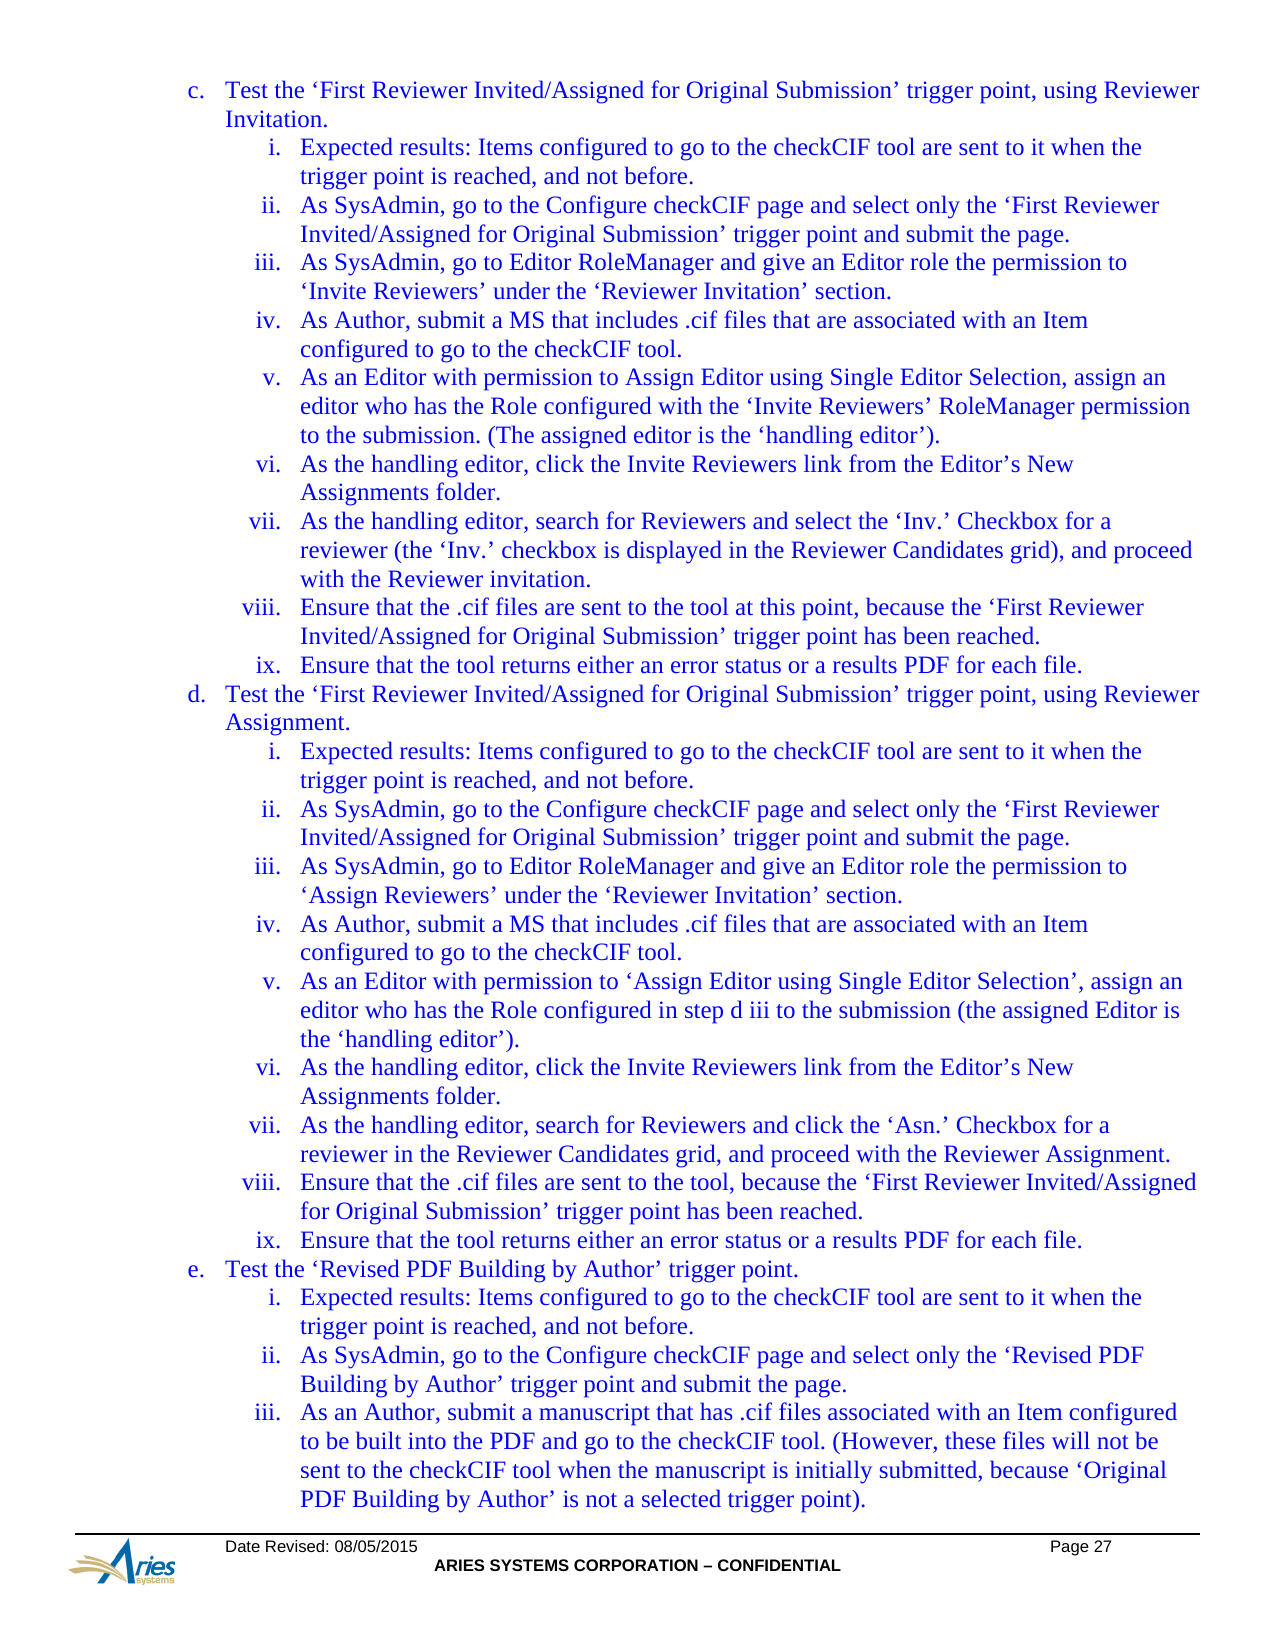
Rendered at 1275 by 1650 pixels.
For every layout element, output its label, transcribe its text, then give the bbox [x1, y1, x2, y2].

list As SysAdmin, go to the Configure checkCIF page and select only the ‘First Reviewer Invited/Assigned for Original Submission’ trigger point and submit the page. [281, 794, 1200, 851]
list As an Editor with permission to ‘Assign Editor using Single Editor Selection’, assign an editor who has the Role configured in step d iii to the submission (the assigned Editor is the ‘handling editor’). [281, 966, 1200, 1052]
list As Author, submit a MS that includes .cif files that are associated with an Item configured to go to the checkCIF tool. [281, 305, 1200, 362]
list Ensure that the .cif files are sent to the tool at this point, because the ‘First Reviewer Invited/Assigned for Original Submission’ trigger point has been reached. [281, 592, 1200, 650]
list Expected results: Items configured to go to the checkCIF tool are sent to it when the trigger point is reached, and not before. [281, 736, 1200, 794]
list As the handling editor, search for Reviewers and select the ‘Inv.’ Checkbox for a reviewer (the ‘Inv.’ checkbox is displayed in the Reviewer Candidates grid), and proceed with the Reviewer invitation. [281, 506, 1200, 592]
list As the handling editor, click the Invite Reviewers link from the Editor’s New Assignments folder. [281, 1052, 1200, 1110]
list As an Author, submit a manuscript that has .cif files associated with an Item configured to be built into the PDF and go to the checkCIF tool. (However, these files will not be sent to the checkCIF tool when the manuscript is initially submitted, because ‘Original PDF Building by Author’ is not a selected trigger point). [281, 1397, 1200, 1512]
list Test the ‘First Reviewer Invited/Assigned for Original Submission’ trigger point, using Reviewer Invitation. [187, 75, 1200, 132]
list As SysAdmin, go to Editor RoleManager and give an Editor role the permission to ‘Invite Reviewers’ under the ‘Reviewer Invitation’ section. [281, 247, 1200, 305]
list Expected results: Items configured to go to the checkCIF tool are sent to it when the trigger point is reached, and not before. [281, 1282, 1200, 1340]
list Test the ‘First Reviewer Invited/Assigned for Original Submission’ trigger point, using Reviewer Assignment. [187, 679, 1200, 736]
list Ensure that the tool returns either an error status or a results PDF for each file. [281, 650, 1200, 679]
list Expected results: Items configured to go to the checkCIF tool are sent to it when the trigger point is reached, and not before. [281, 132, 1200, 190]
picture [68, 1538, 175, 1585]
list As SysAdmin, go to the Configure checkCIF page and select only the ‘Revised PDF Building by Author’ trigger point and submit the page. [281, 1340, 1200, 1397]
list Ensure that the .cif files are sent to the tool, because the ‘First Reviewer Invited/Assigned for Original Submission’ trigger point has been reached. [281, 1167, 1200, 1225]
list As SysAdmin, go to Editor RoleManager and give an Editor role the permission to ‘Assign Reviewers’ under the ‘Reviewer Invitation’ section. [281, 851, 1200, 909]
list As SysAdmin, go to the Configure checkCIF page and select only the ‘First Reviewer Invited/Assigned for Original Submission’ trigger point and submit the page. [281, 190, 1200, 247]
list Test the ‘Revised PDF Building by Author’ trigger point. [187, 1254, 1200, 1282]
list As an Editor with permission to Assign Editor using Single Editor Selection, assign an editor who has the Role configured with the ‘Invite Reviewers’ RoleManager permission to the submission. (The assigned editor is the ‘handling editor’). [281, 362, 1200, 449]
list As Author, submit a MS that includes .cif files that are associated with an Item configured to go to the checkCIF tool. [281, 909, 1200, 966]
list As the handling editor, search for Reviewers and click the ‘Asn.’ Checkbox for a reviewer in the Reviewer Candidates grid, and proceed with the Reviewer Assignment. [281, 1110, 1200, 1167]
list Ensure that the tool returns either an error status or a results PDF for each file. [281, 1225, 1200, 1254]
list As the handling editor, click the Invite Reviewers link from the Editor’s New Assignments folder. [281, 449, 1200, 506]
